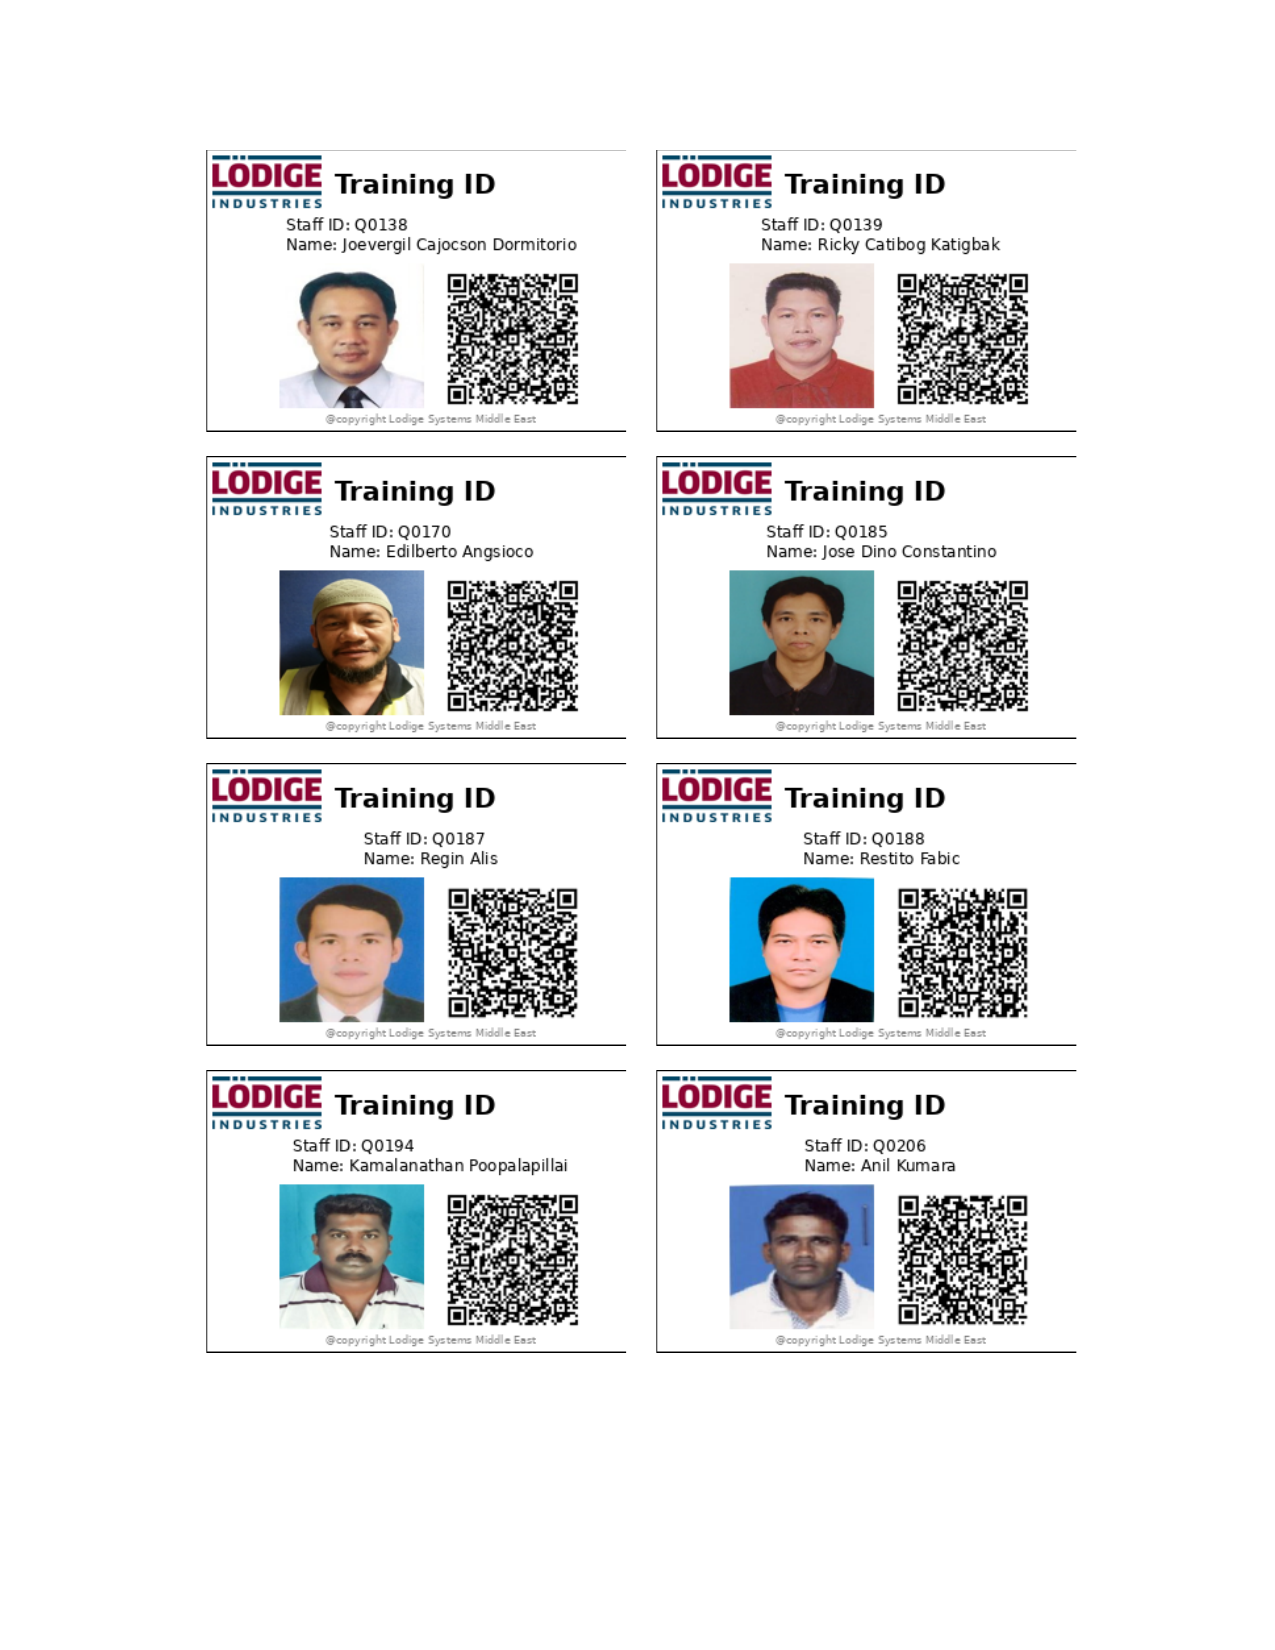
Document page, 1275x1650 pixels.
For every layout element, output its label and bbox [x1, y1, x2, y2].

picture [206, 763, 627, 1046]
table_cell [176, 150, 626, 457]
picture [656, 456, 1077, 739]
picture [656, 150, 1077, 432]
table_cell [176, 457, 626, 763]
table_cell [626, 764, 1076, 1070]
picture [206, 150, 627, 432]
picture [206, 1070, 627, 1353]
picture [206, 456, 627, 739]
picture [656, 1070, 1077, 1353]
picture [656, 763, 1077, 1046]
table_cell [176, 1070, 626, 1377]
table_cell [626, 457, 1076, 763]
table_cell [626, 150, 1076, 457]
table_cell [626, 1070, 1076, 1377]
table_cell [176, 764, 626, 1070]
